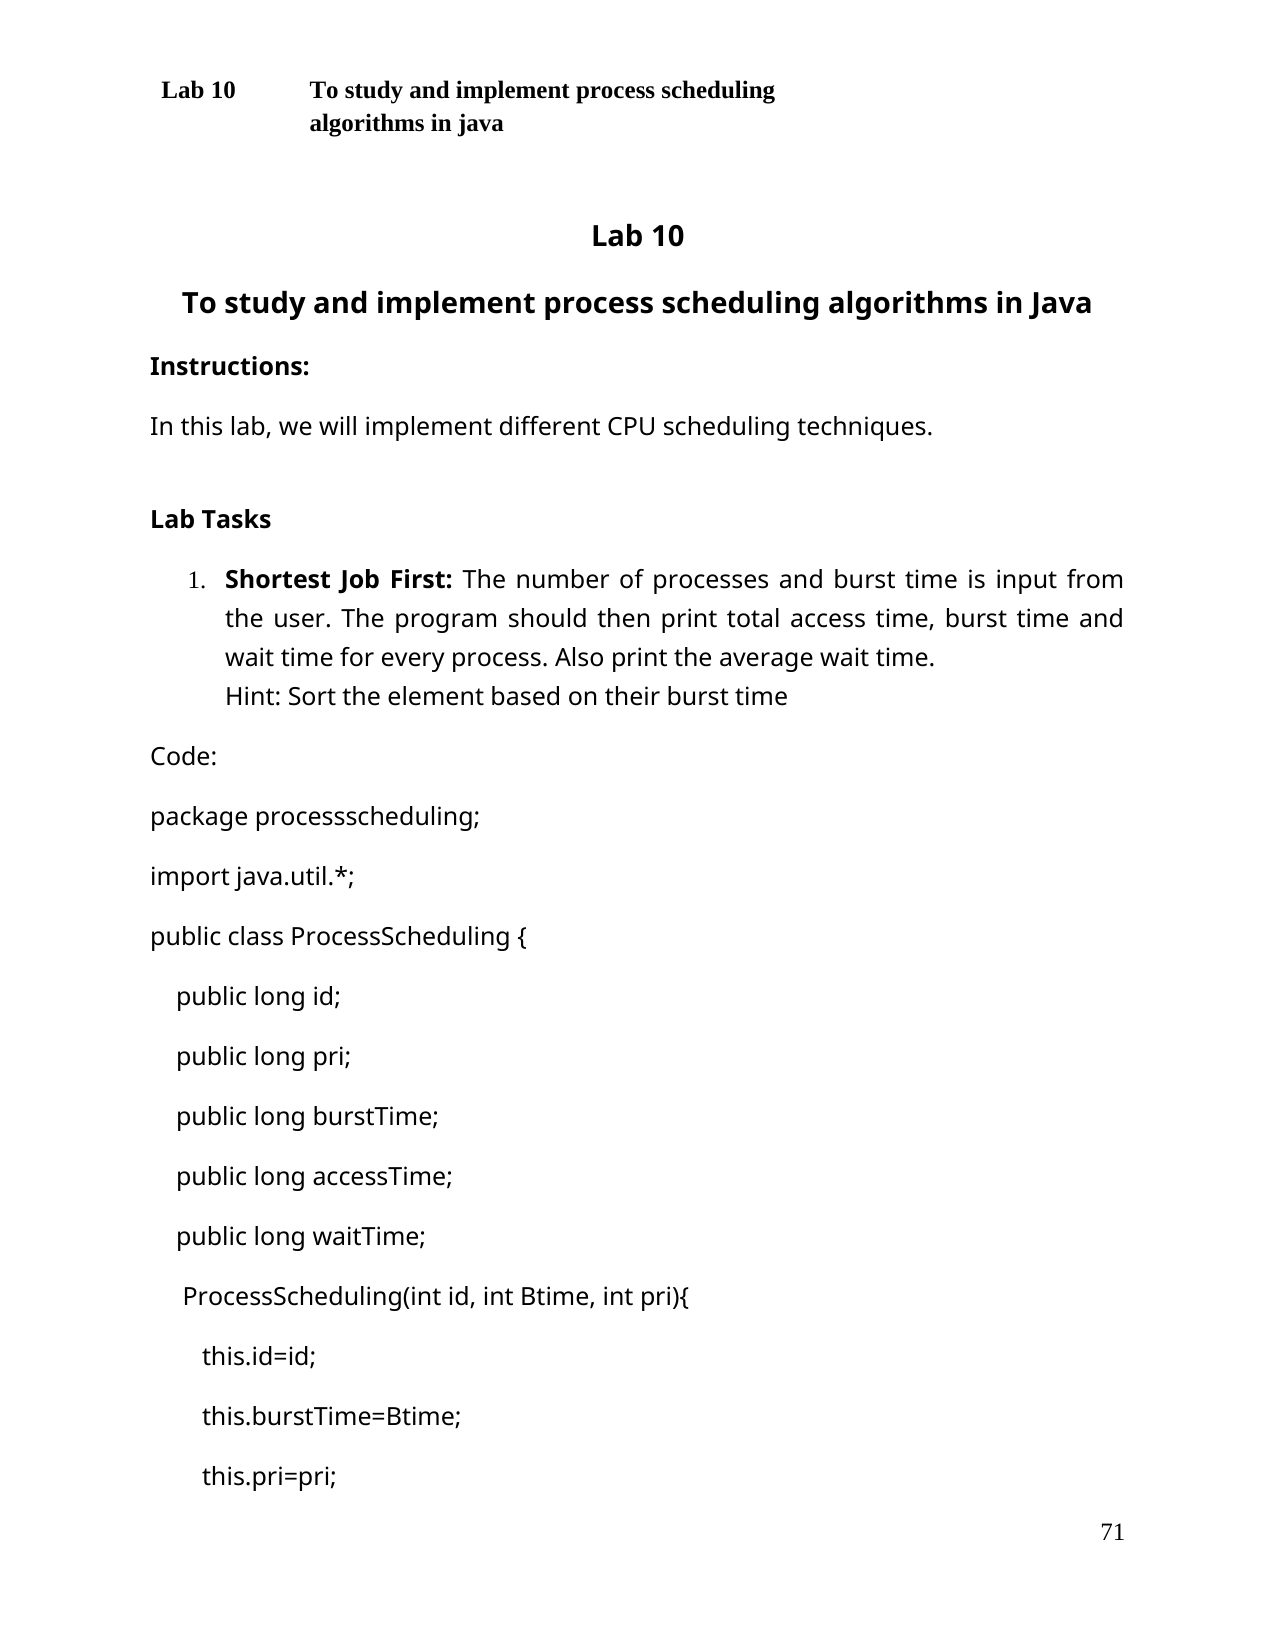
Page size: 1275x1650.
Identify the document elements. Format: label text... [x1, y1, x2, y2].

text public long burstTime; [150, 1099, 1125, 1133]
text Code: [150, 739, 1125, 773]
text public long accessTime; [150, 1159, 1125, 1193]
text public long waitTime; [150, 1219, 1125, 1253]
text Lab 10 [150, 216, 1125, 255]
list Hint: Sort the element based on their burst time [225, 679, 1125, 713]
text import java.util.*; [150, 859, 1125, 893]
text ProcessScheduling(int id, int Btime, int pri){ [150, 1279, 1125, 1313]
text Instructions: [150, 349, 1125, 383]
text public long id; [150, 979, 1125, 1013]
text public long pri; [150, 1039, 1125, 1073]
text this.pri=pri; [150, 1459, 1125, 1493]
text In this lab, we will implement different CPU scheduling techniques. [150, 409, 1125, 443]
text this.burstTime=Btime; [150, 1399, 1125, 1433]
text public class ProcessScheduling { [150, 919, 1125, 953]
text To study and implement process scheduling algorithms in Java [150, 282, 1125, 322]
text package processscheduling; [150, 799, 1125, 833]
text this.id=id; [150, 1339, 1125, 1373]
list Shortest Job First: The number of processes and burst time is input from the user. The program should then print total access time, burst time and wait time for every process. Also print the average wait time. [187, 561, 1125, 674]
text Lab Tasks [150, 501, 1125, 535]
